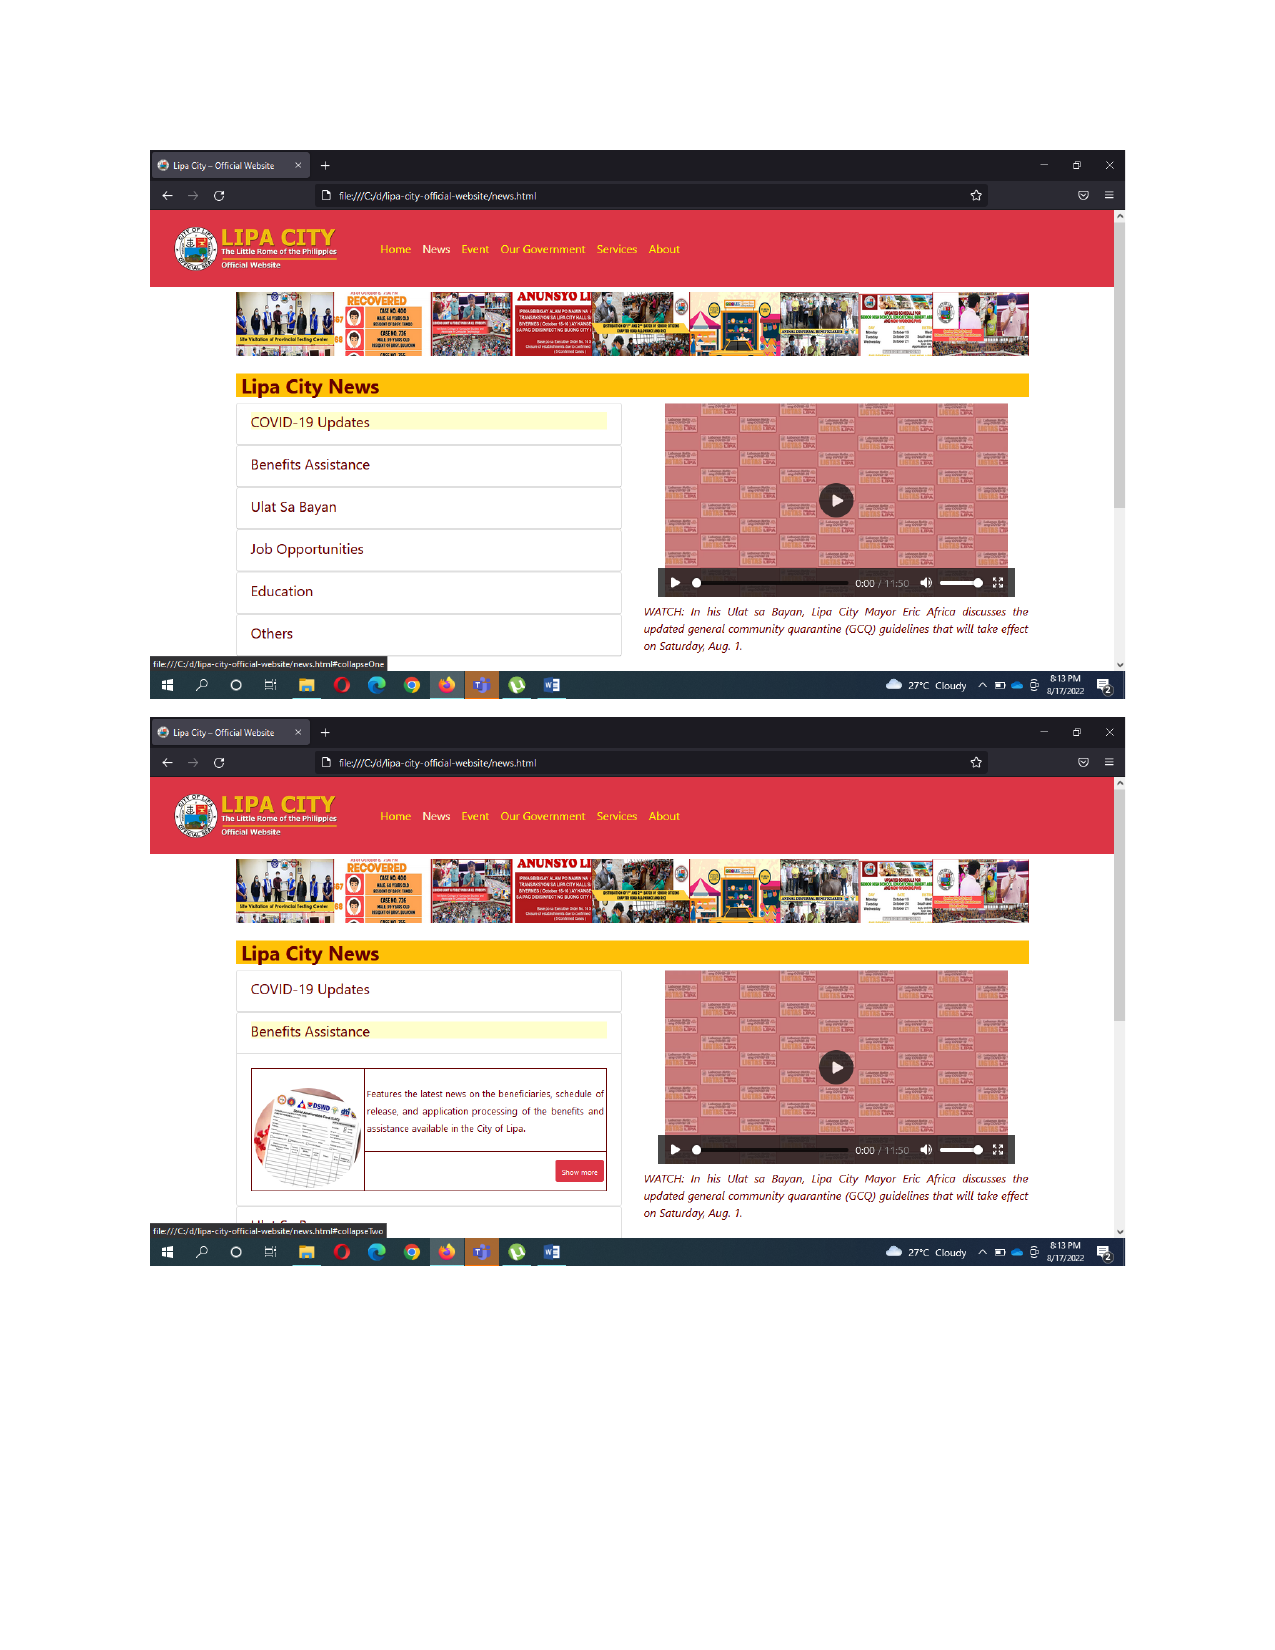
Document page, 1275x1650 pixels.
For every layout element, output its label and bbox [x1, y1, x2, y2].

picture [150, 150, 1125, 699]
picture [150, 717, 1125, 1266]
